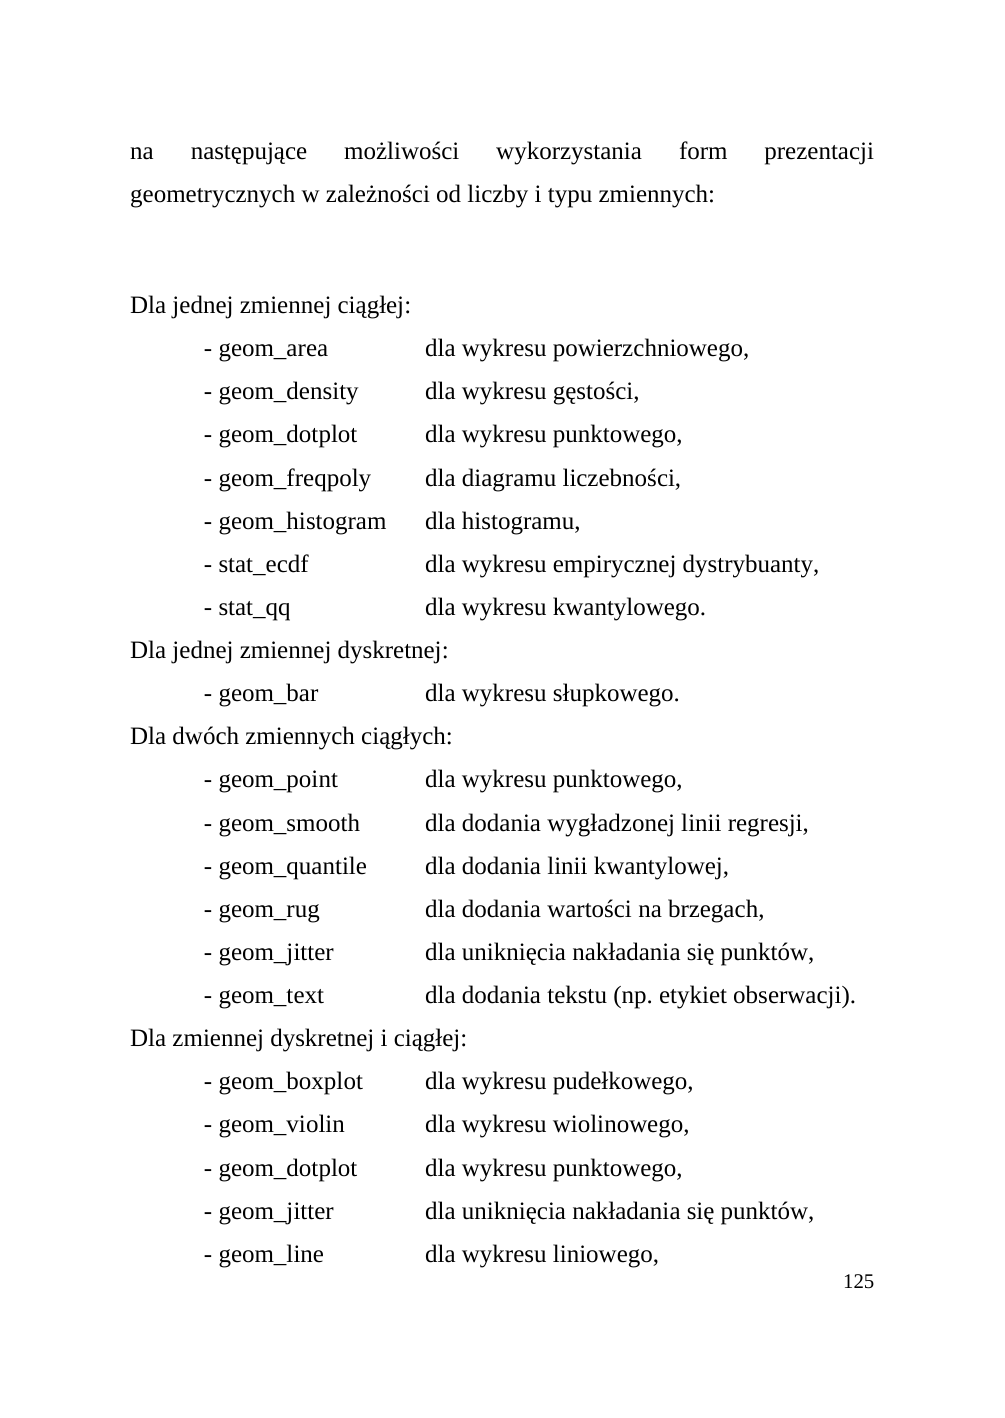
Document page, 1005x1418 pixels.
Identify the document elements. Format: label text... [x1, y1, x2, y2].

text Dla jednej zmiennej ciągłej: [130, 290, 874, 319]
text Dla jednej zmiennej dyskretnej: [130, 635, 874, 664]
text - stat_qq dla wykresu kwantylowego. [130, 592, 874, 621]
text - geom_line dla wykresu liniowego, [130, 1239, 874, 1268]
text Dla dwóch zmiennych ciągłych: [130, 721, 874, 750]
text - stat_ecdf dla wykresu empirycznej dystrybuanty, [130, 549, 874, 578]
text - geom_text dla dodania tekstu (np. etykiet obserwacji). [130, 980, 874, 1009]
text Dla zmiennej dyskretnej i ciągłej: [130, 1023, 874, 1052]
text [130, 136, 874, 208]
text - geom_smooth dla dodania wygładzonej linii regresji, [130, 808, 874, 836]
text - geom_dotplot dla wykresu punktowego, [130, 419, 874, 448]
text - geom_jitter dla uniknięcia nakładania się punktów, [130, 937, 874, 966]
text - geom_violin dla wykresu wiolinowego, [130, 1109, 874, 1138]
text - geom_boxplot dla wykresu pudełkowego, [130, 1066, 874, 1095]
text - geom_rug dla dodania wartości na brzegach, [130, 894, 874, 923]
text - geom_histogram dla histogramu, [130, 506, 874, 534]
text - geom_point dla wykresu punktowego, [130, 764, 874, 793]
text - geom_freqpoly dla diagramu liczebności, [130, 463, 874, 491]
text - geom_jitter dla uniknięcia nakładania się punktów, [130, 1196, 874, 1224]
text - geom_quantile dla dodania linii kwantylowej, [130, 851, 874, 879]
text - geom_bar dla wykresu słupkowego. [130, 678, 874, 707]
text - geom_dotplot dla wykresu punktowego, [130, 1153, 874, 1181]
text - geom_density dla wykresu gęstości, [130, 376, 874, 405]
text - geom_area dla wykresu powierzchniowego, [130, 333, 874, 362]
